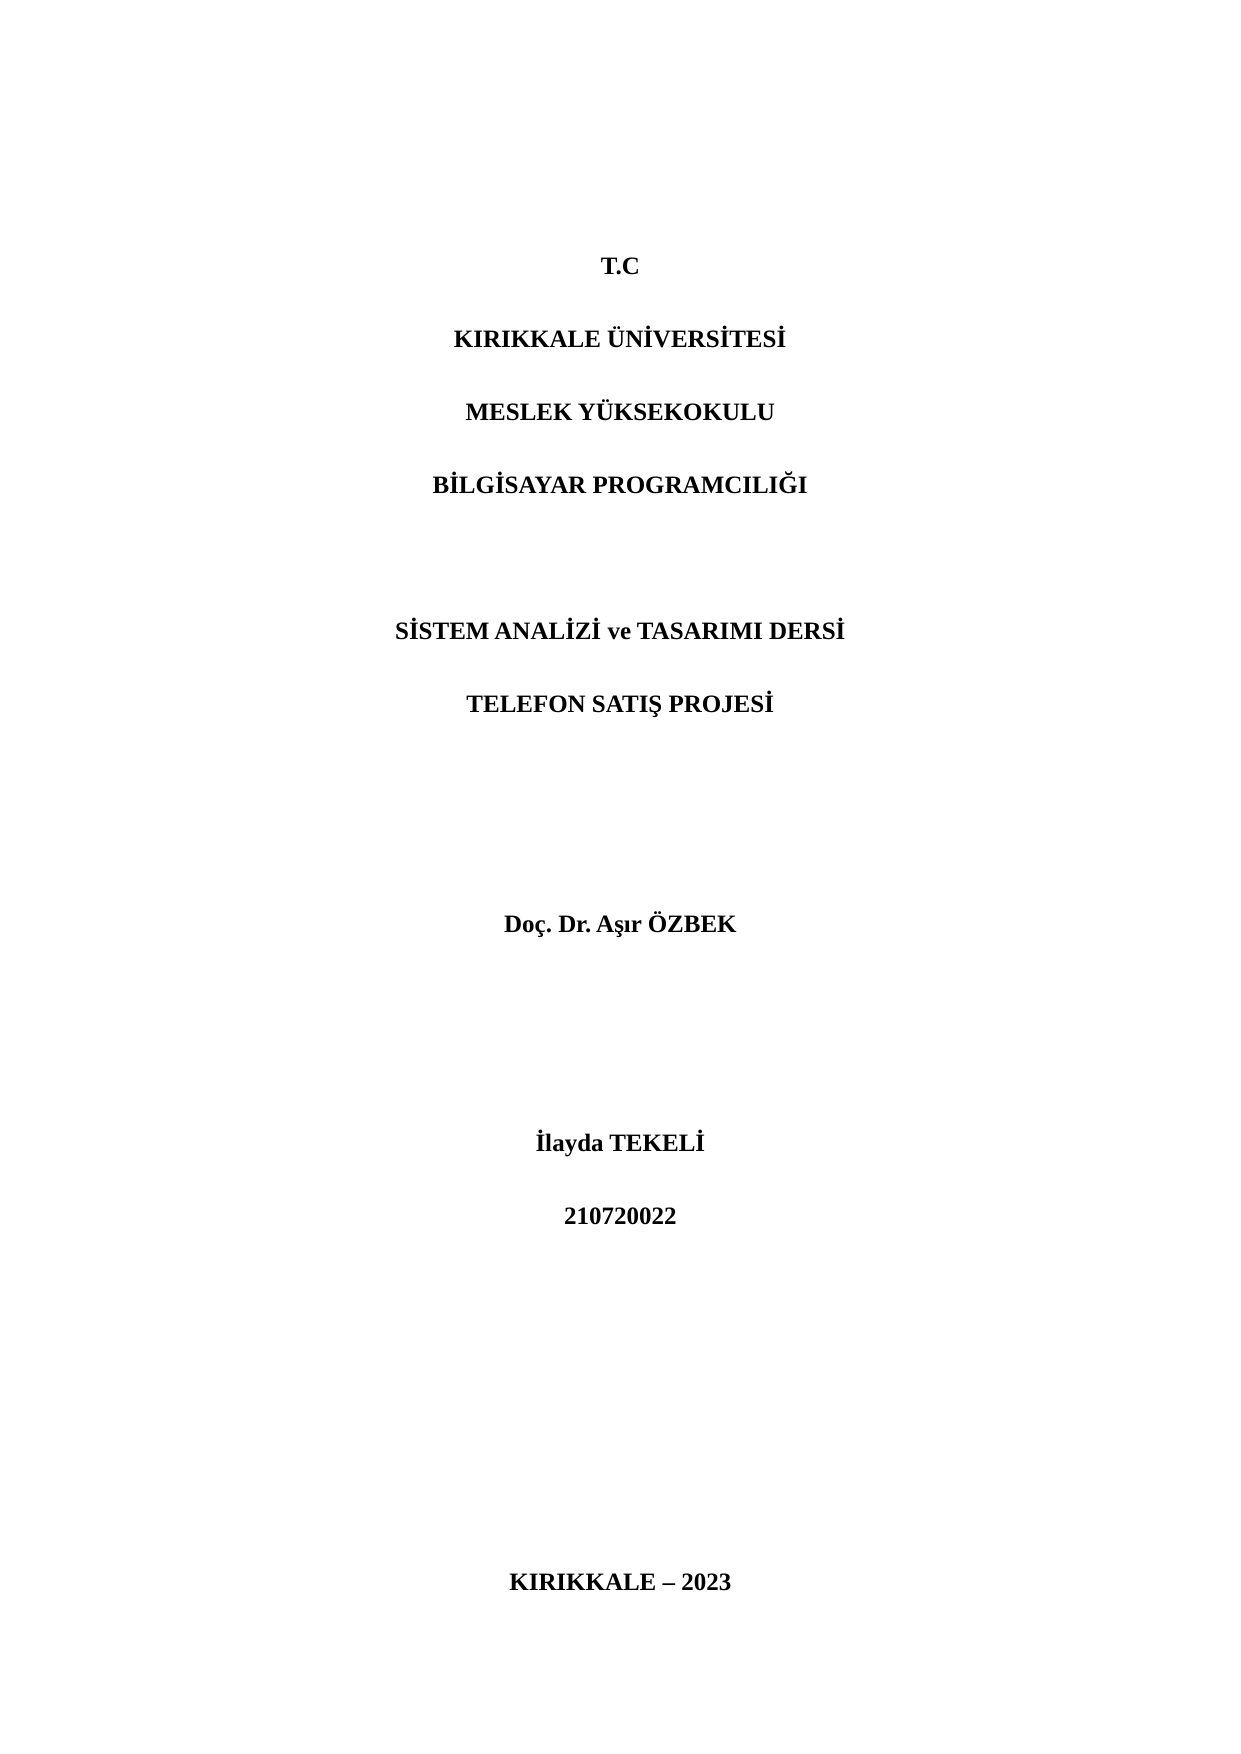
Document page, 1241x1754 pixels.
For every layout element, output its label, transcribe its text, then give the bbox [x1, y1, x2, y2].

text İlayda TEKELİ [148, 1128, 1092, 1157]
text BİLGİSAYAR PROGRAMCILIĞI [148, 470, 1092, 499]
text MESLEK YÜKSEKOKULU [148, 397, 1092, 426]
text 210720022 [148, 1201, 1092, 1230]
text TELEFON SATIŞ PROJESİ [148, 689, 1092, 718]
text KIRIKKALE – 2023 [148, 1567, 1092, 1596]
text SİSTEM ANALİZİ ve TASARIMI DERSİ [148, 616, 1092, 645]
text Doç. Dr. Aşır ÖZBEK [148, 909, 1092, 938]
text KIRIKKALE ÜNİVERSİTESİ [148, 324, 1092, 353]
text T.C [148, 251, 1092, 279]
